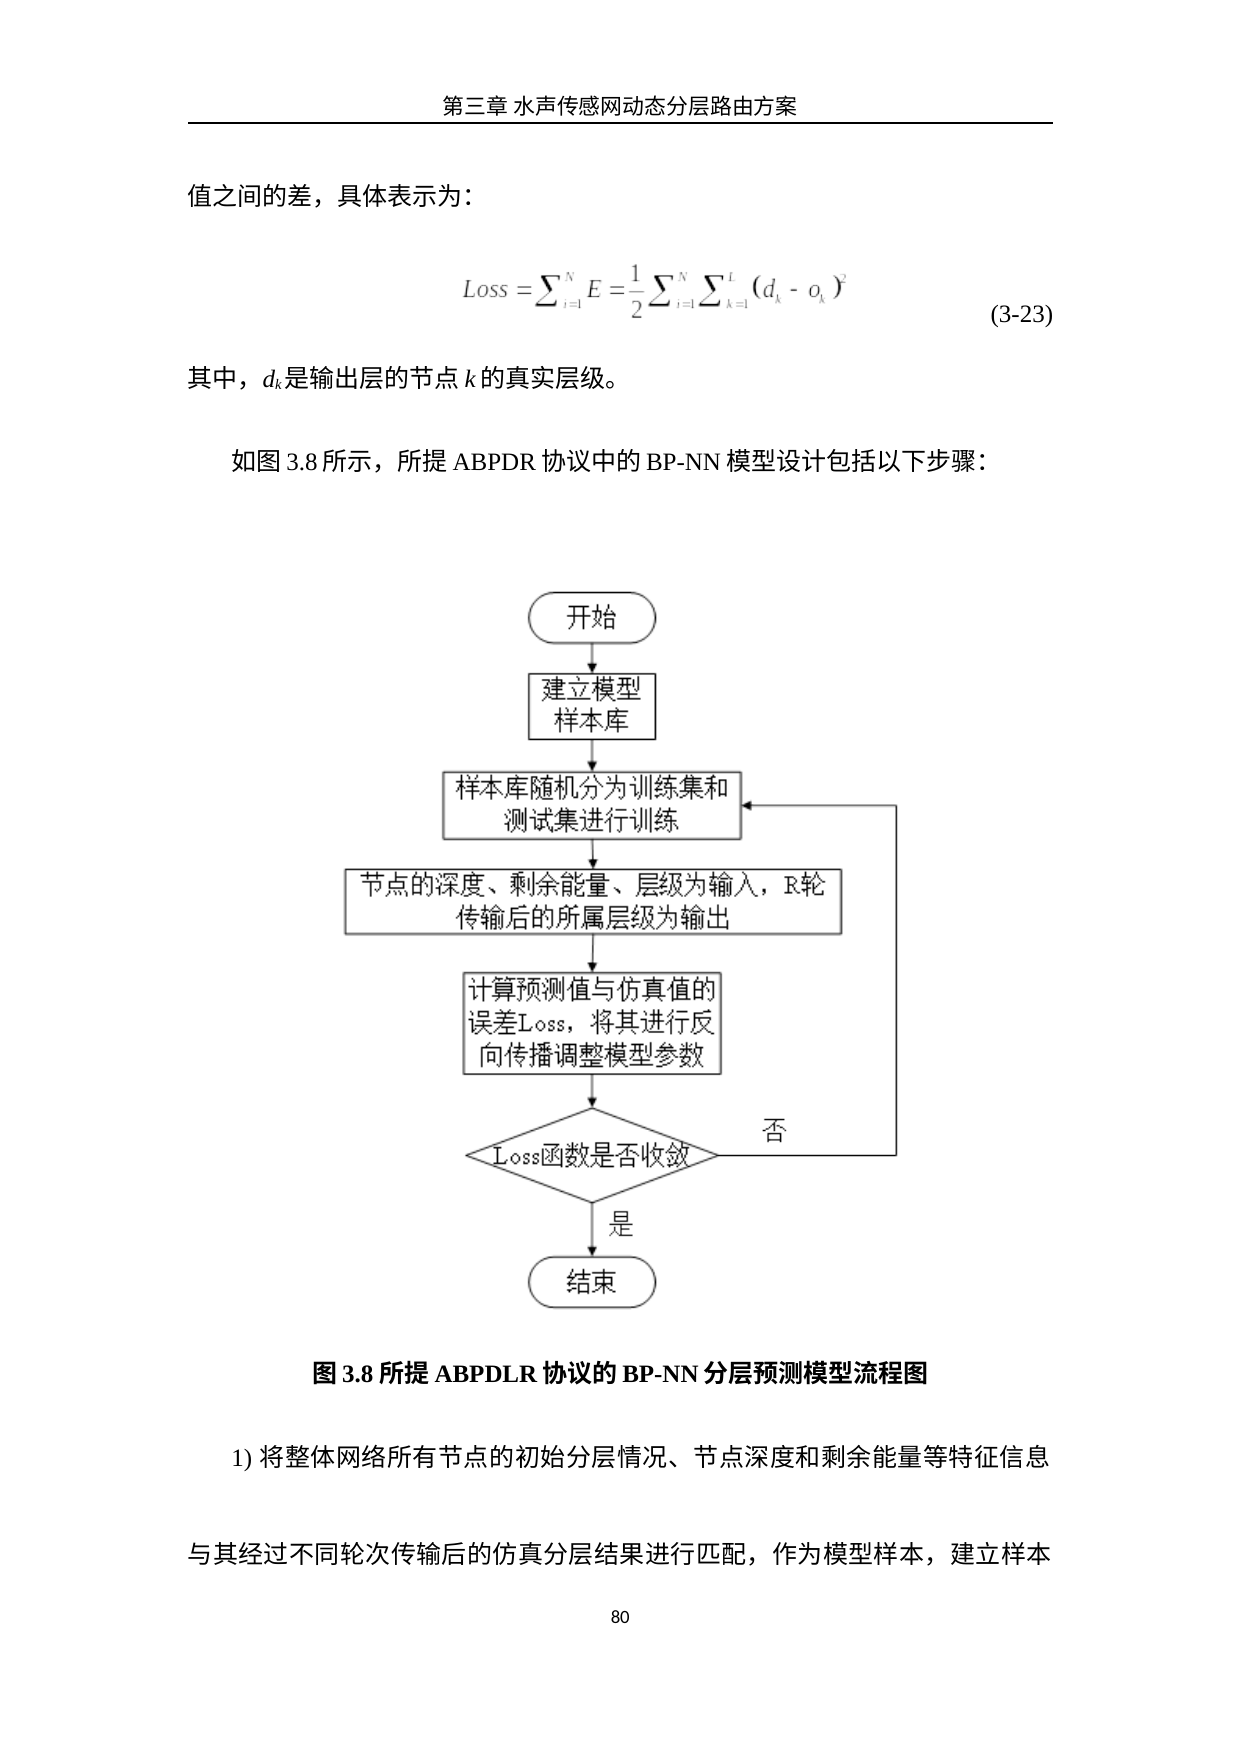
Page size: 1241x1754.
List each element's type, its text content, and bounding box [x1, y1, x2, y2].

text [187, 162, 1053, 227]
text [187, 1423, 1053, 1585]
text (3-23) [187, 245, 1053, 343]
text 如图3.8所示，所提ABPDR协议中的BP-NN模型设计包括以下步骤： [187, 427, 1053, 492]
picture [278, 520, 963, 1313]
text 图3.8 所提ABPDLR协议的BP-NN分层预测模型流程图 [187, 1339, 1053, 1404]
text 其中，dk是输出层的节点k的真实层级。 [187, 344, 1053, 409]
